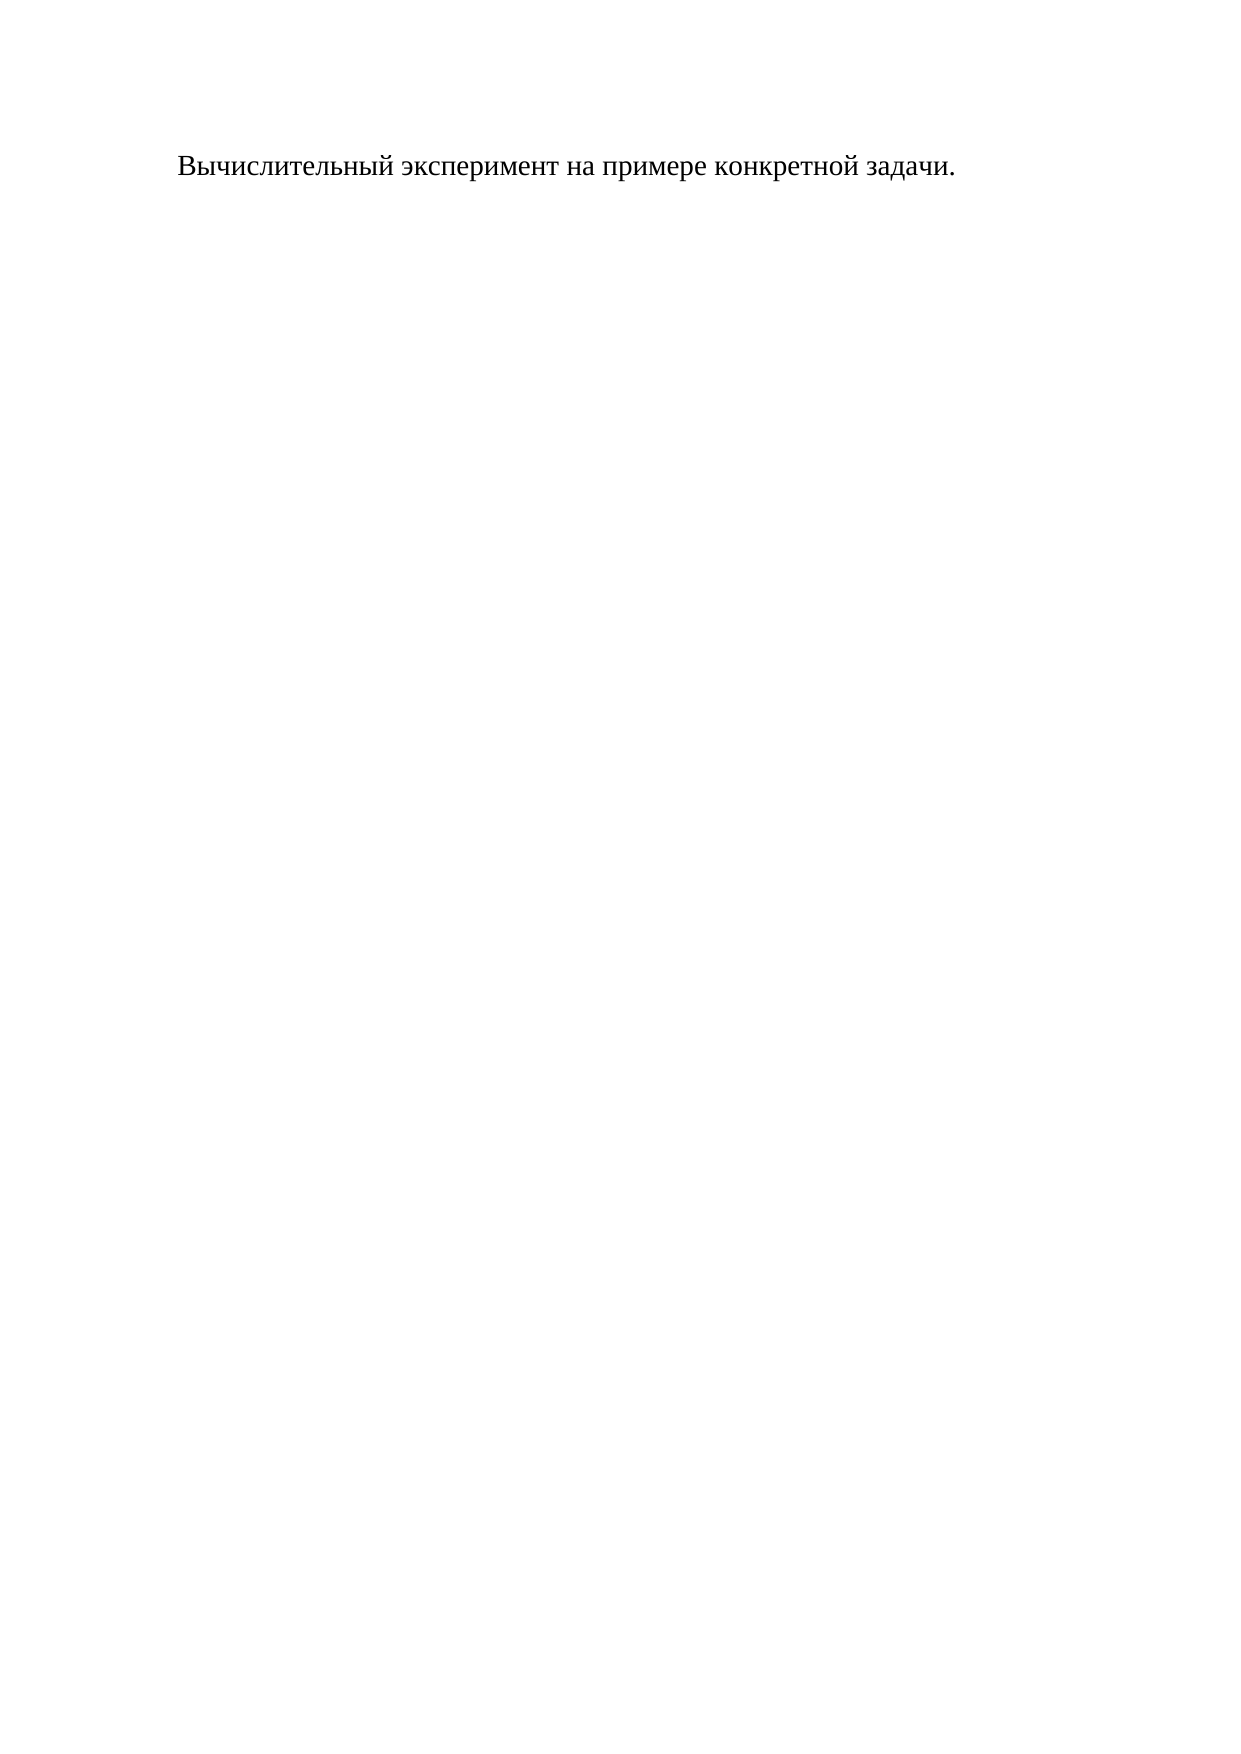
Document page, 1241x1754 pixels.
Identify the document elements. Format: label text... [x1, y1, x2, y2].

text Вычислительный эксперимент на примере конкретной задачи. [177, 148, 1181, 181]
